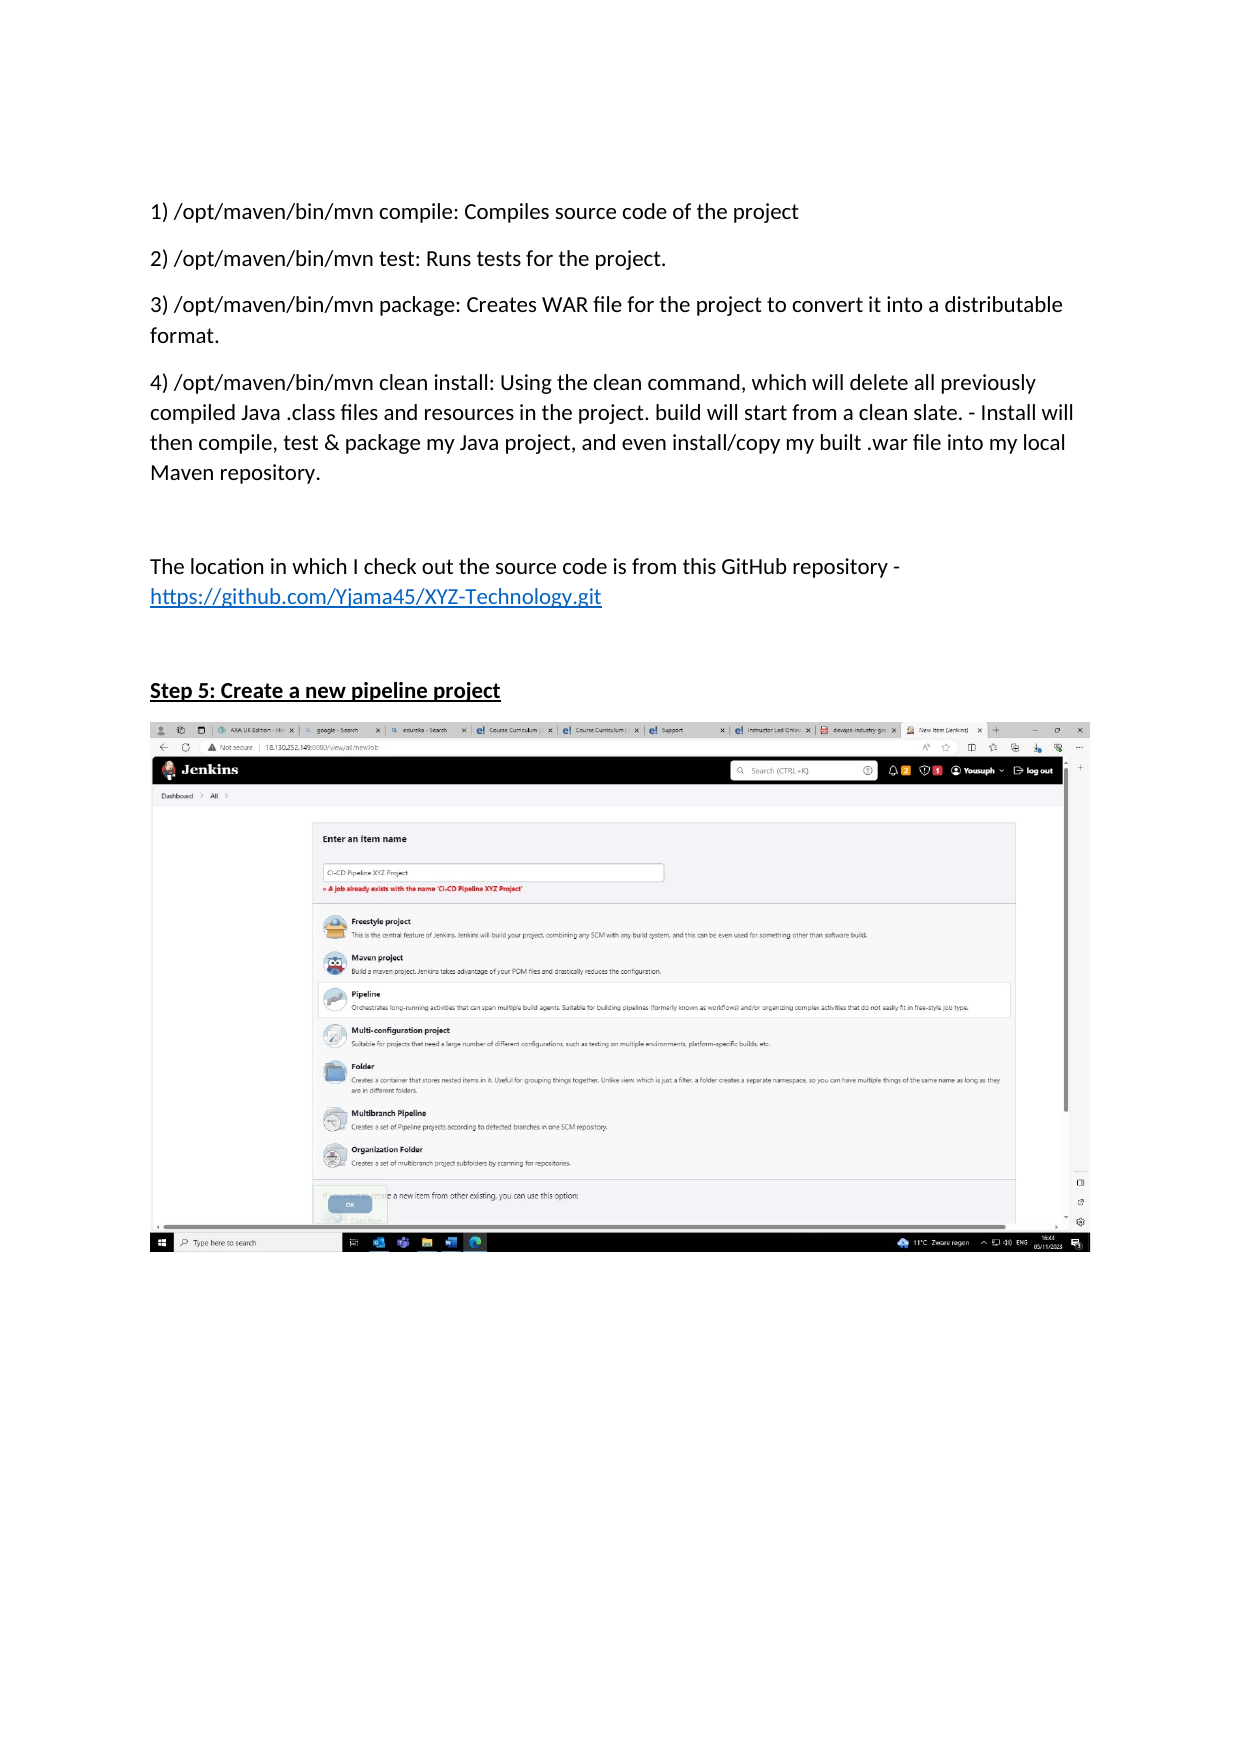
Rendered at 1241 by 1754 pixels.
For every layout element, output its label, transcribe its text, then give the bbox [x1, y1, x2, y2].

text 2) /opt/maven/bin/mvn test: Runs tests for the project. [150, 244, 1090, 272]
text 3) /opt/maven/bin/mvn package: Creates WAR file for the project to convert it into a distributable format. [150, 291, 1090, 349]
text The location in which I check out the source code is from this GitHub repository - https://github.com/Yjama45/XYZ-Technology.git [150, 552, 1090, 610]
text Step 5: Create a new pipeline project [150, 676, 1090, 704]
text 1) /opt/maven/bin/mvn compile: Compiles source code of the project [150, 197, 1090, 225]
text 4) /opt/maven/bin/mvn clean install: Using the clean command, which will delete all previously compiled Java .class files and resources in the project. build will start from a clean slate. - Install will then compile, test & package my Java project, and even install/copy my built .war file into my local Maven repository. [150, 368, 1090, 486]
picture [150, 722, 1091, 1252]
